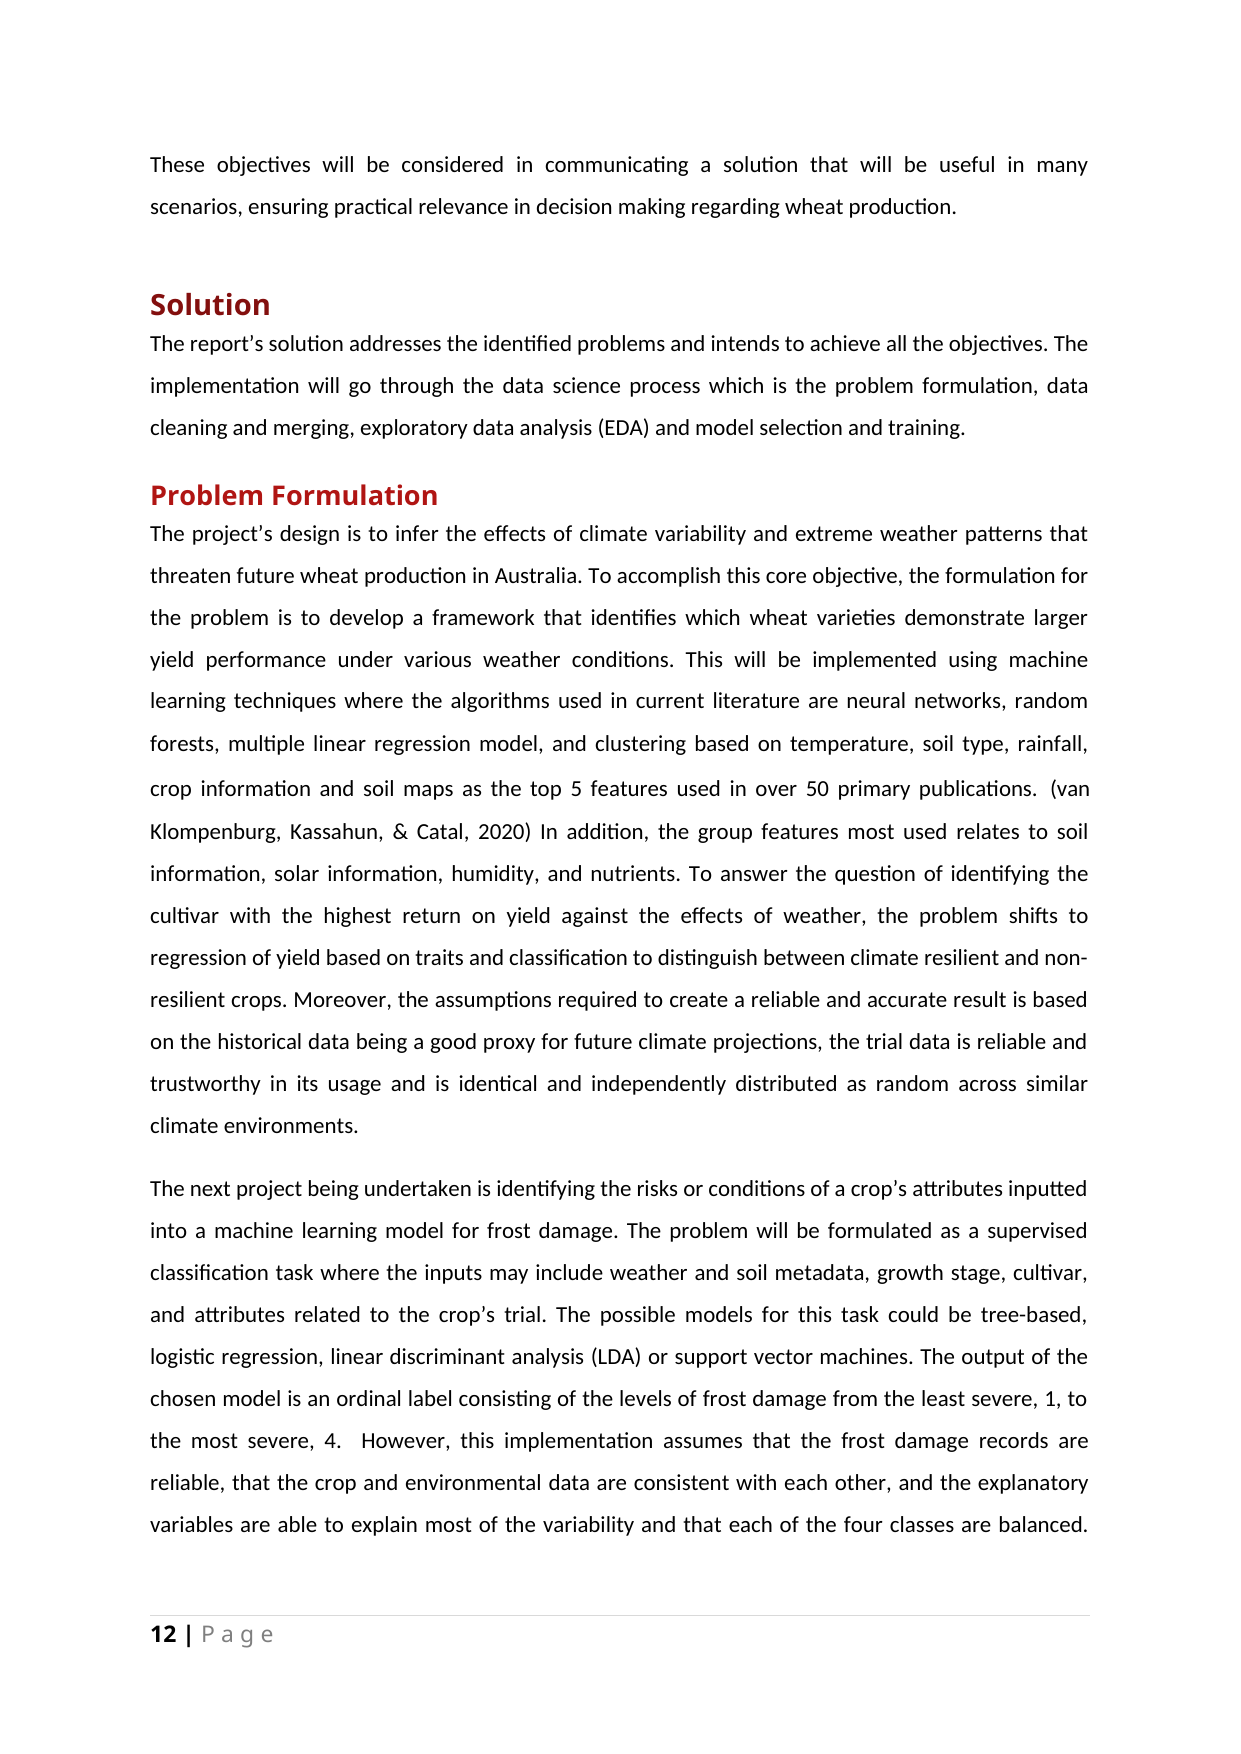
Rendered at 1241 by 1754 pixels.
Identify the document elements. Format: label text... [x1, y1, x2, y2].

subtitle Problem Formulation [150, 476, 1090, 513]
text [150, 1174, 1090, 1538]
subtitle Solution [150, 284, 1090, 324]
text The report’s solution addresses the identified problems and intends to achieve all the objectives. The implementation will go through the data science process which is the problem formulation, data cleaning and merging, exploratory data analysis (EDA) and model selection and training. [150, 329, 1090, 442]
text The project’s design is to infer the effects of climate variability and extreme weather patterns that threaten future wheat production in Australia. To accomplish this core objective, the formulation for the problem is to develop a framework that identifies which wheat varieties demonstrate larger yield performance under various weather conditions. This will be implemented using machine learning techniques where the algorithms used in current literature are neural networks, random forests, multiple linear regression model, and clustering based on temperature, soil type, rainfall, crop information and soil maps as the top 5 features used in over 50 primary publications. (van Klompenburg, Kassahun, & Catal, 2020) In addition, the group features most used relates to soil information, solar information, humidity, and nutrients. To answer the question of identifying the cultivar with the highest return on yield against the effects of weather, the problem shifts to regression of yield based on traits and classification to distinguish between climate resilient and non-resilient crops. Moreover, the assumptions required to create a reliable and accurate result is based on the historical data being a good proxy for future climate projections, the trial data is reliable and trustworthy in its usage and is identical and independently distributed as random across similar climate environments. [150, 519, 1090, 1139]
text These objectives will be considered in communicating a solution that will be useful in many scenarios, ensuring practical relevance in decision making regarding wheat production. [150, 150, 1090, 220]
